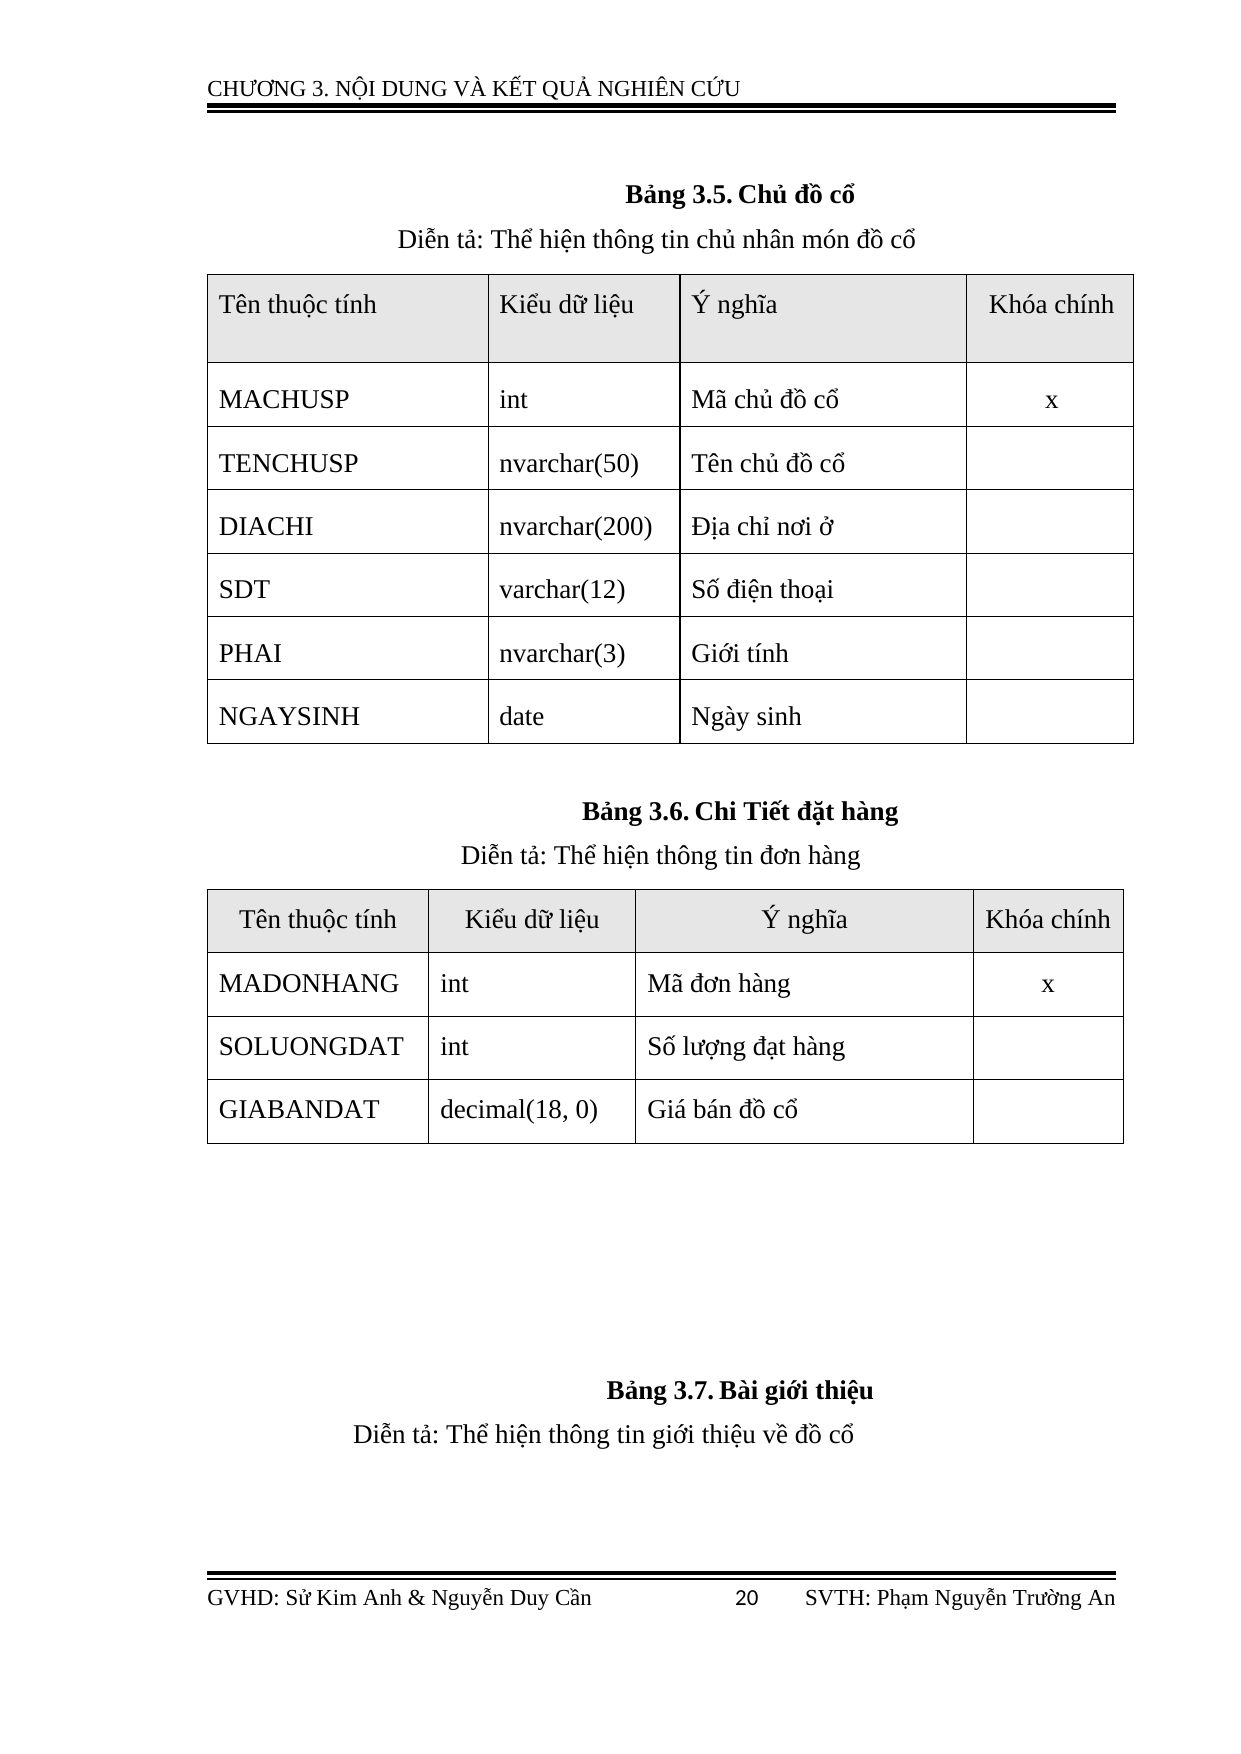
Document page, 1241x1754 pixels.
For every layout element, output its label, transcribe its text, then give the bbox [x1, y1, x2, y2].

text Chi Tiết đặt hàng [357, 795, 1116, 826]
table_cell Ngày sinh [681, 680, 966, 743]
table_cell date [489, 680, 679, 743]
table_header Kiểu dữ liệu [489, 275, 679, 362]
table_cell int [429, 953, 635, 1016]
table_cell decimal(18, 0) [429, 1080, 635, 1143]
table_header Khóa chính [967, 275, 1133, 362]
table_cell DIACHI [208, 490, 488, 553]
table_cell int [489, 363, 679, 426]
table_cell Mã chủ đồ cổ [681, 363, 966, 426]
table_cell x [967, 363, 1133, 426]
table_cell Số điện thoại [681, 554, 966, 616]
text Chủ đồ cổ [357, 178, 1116, 210]
table_cell Giá bán đồ cổ [636, 1080, 973, 1143]
table_cell Địa chỉ nơi ở [681, 490, 966, 553]
table_cell SDT [208, 554, 488, 616]
table_cell [974, 1080, 1123, 1143]
table_cell [967, 427, 1133, 489]
table_cell int [429, 1017, 635, 1079]
table_header Kiểu dữ liệu [429, 890, 635, 952]
table_cell [967, 680, 1133, 743]
table_cell PHAI [208, 617, 488, 679]
table_cell Số lượng đạt hàng [636, 1017, 973, 1079]
table_header Ý nghĩa [636, 890, 973, 952]
table_cell varchar(12) [489, 554, 679, 616]
table_cell Giới tính [681, 617, 966, 679]
table_cell Tên chủ đồ cổ [681, 427, 966, 489]
text Diễn tả: Thể hiện thông tin giới thiệu về đồ cổ [207, 1419, 1000, 1450]
table_cell nvarchar(50) [489, 427, 679, 489]
table_cell NGAYSINH [208, 680, 488, 743]
table_cell [974, 1017, 1123, 1079]
table_cell x [974, 953, 1123, 1016]
text Diễn tả: Thể hiện thông tin đơn hàng [206, 839, 1116, 871]
table_cell nvarchar(200) [489, 490, 679, 553]
table_cell Mã đơn hàng [636, 953, 973, 1016]
table_cell MACHUSP [208, 363, 488, 426]
text Diễn tả: Thể hiện thông tin chủ nhân món đồ cổ [205, 223, 1116, 254]
table_header Khóa chính [974, 890, 1123, 952]
table_cell [967, 554, 1133, 616]
table_cell nvarchar(3) [489, 617, 679, 679]
table_header Tên thuộc tính [208, 275, 488, 362]
table_header Ý nghĩa [681, 275, 966, 362]
table_header Tên thuộc tính [208, 890, 428, 952]
text Bài giới thiệu [357, 1374, 1116, 1405]
table_cell SOLUONGDAT [208, 1017, 428, 1079]
table_cell [967, 617, 1133, 679]
table_cell GIABANDAT [208, 1080, 428, 1143]
table_cell MADONHANG [208, 953, 428, 1016]
table_cell TENCHUSP [208, 427, 488, 489]
table_cell [967, 490, 1133, 553]
